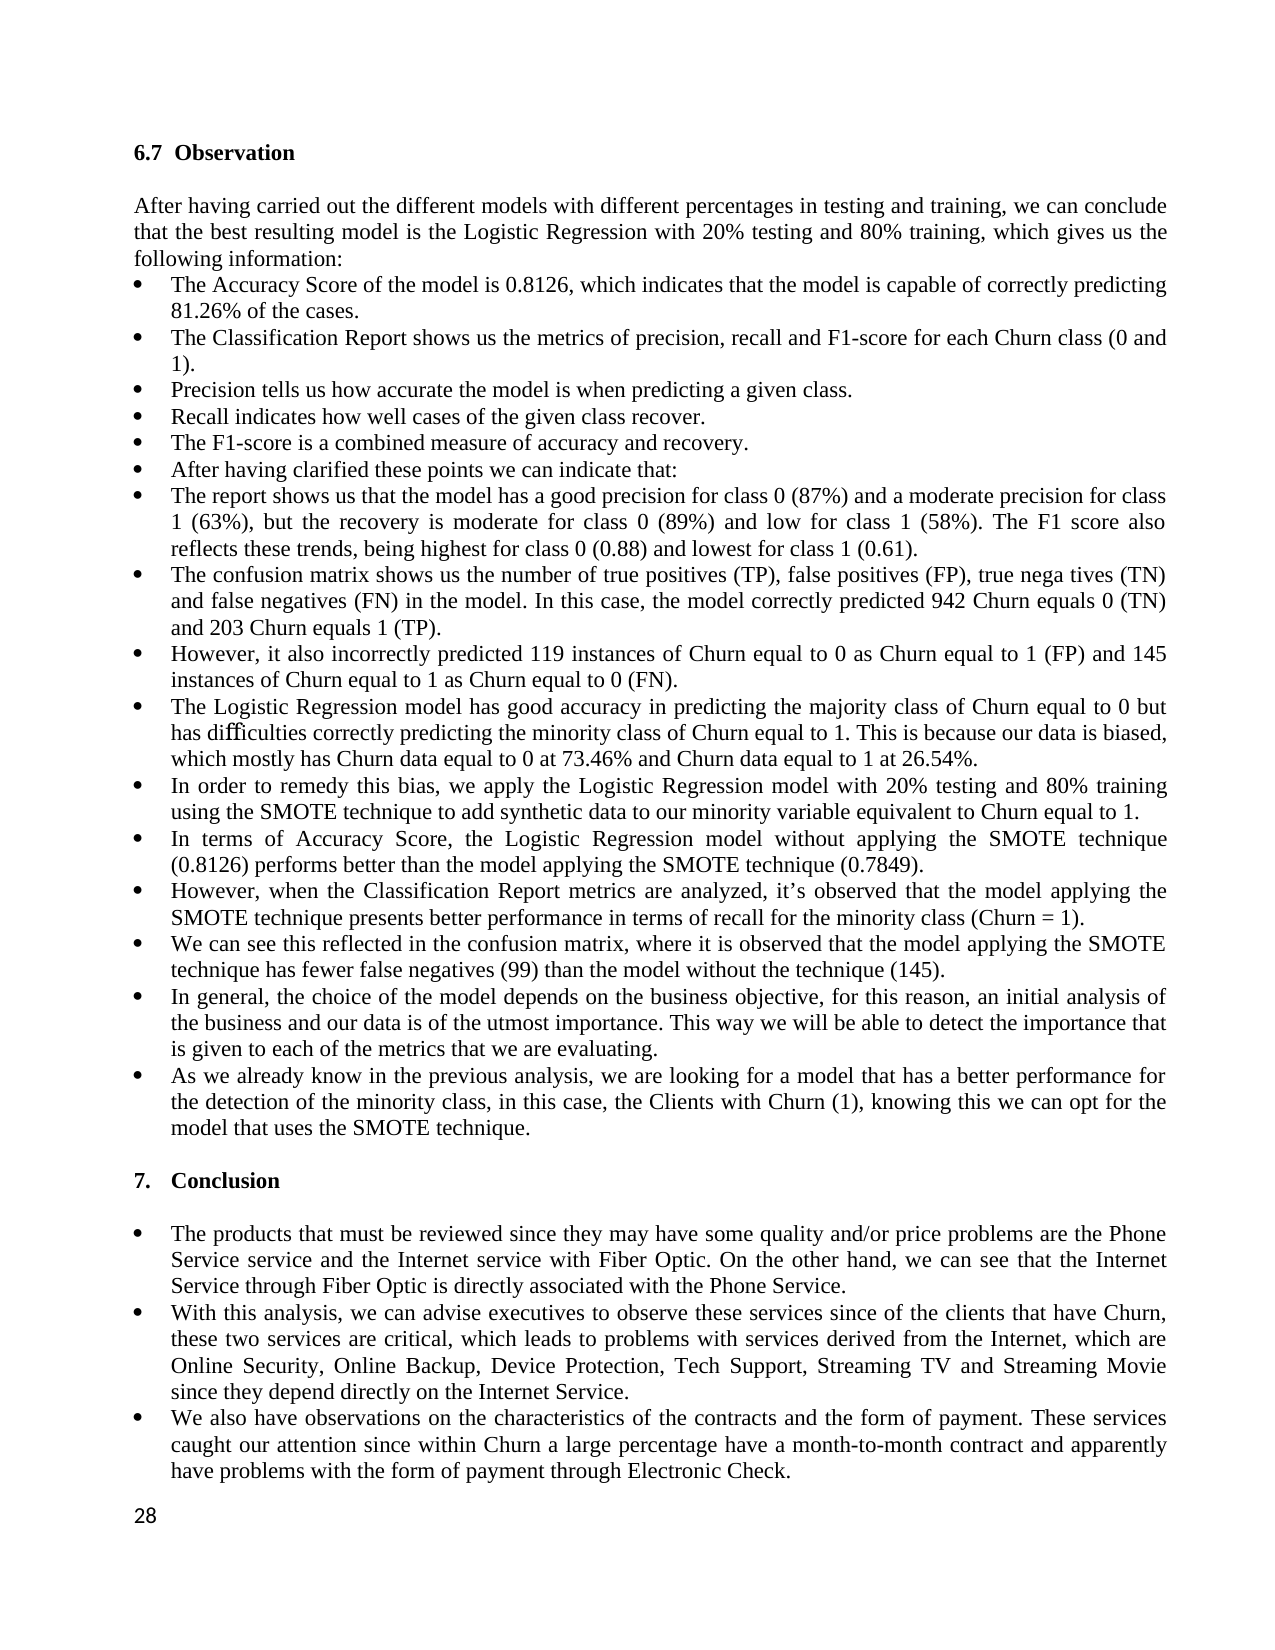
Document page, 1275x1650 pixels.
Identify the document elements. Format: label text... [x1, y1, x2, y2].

list After having clarified these points we can indicate that: [133, 456, 1169, 482]
list However, when the Classification Report metrics are analyzed, it’s observed that the model applying the SMOTE technique presents better performance in terms of recall for the minority class (Churn = 1). [133, 877, 1169, 930]
list In terms of Accuracy Score, the Logistic Regression model without applying the SMOTE technique (0.8126) performs better than the model applying the SMOTE technique (0.7849). [133, 824, 1169, 877]
list The Classification Report shows us the metrics of precision, recall and F1-score for each Churn class (0 and 1). [133, 324, 1169, 377]
list The F1-score is a combined measure of accuracy and recovery. [133, 429, 1169, 456]
list We also have observations on the characteristics of the contracts and the form of payment. These services caught our attention since within Churn a large percentage have a month-to-month contract and apparently have problems with the form of payment through Electronic Check. [133, 1404, 1169, 1483]
list The Accuracy Score of the model is 0.8126, which indicates that the model is capable of correctly predicting 81.26% of the cases. [133, 271, 1169, 324]
list The Logistic Regression model has good accuracy in predicting the majority class of Churn equal to 0 but has diﬀiculties correctly predicting the minority class of Churn equal to 1. This is because our data is biased, which mostly has Churn data equal to 0 at 73.46% and Churn data equal to 1 at 26.54%. [133, 693, 1169, 772]
list With this analysis, we can advise executives to observe these services since of the clients that have Churn, these two services are critical, which leads to problems with services derived from the Internet, which are Online Security, Online Backup, Device Protection, Tech Support, Streaming TV and Streaming Movie since they depend directly on the Internet Service. [133, 1299, 1169, 1404]
list In order to remedy this bias, we apply the Logistic Regression model with 20% testing and 80% training using the SMOTE technique to add synthetic data to our minority variable equivalent to Churn equal to 1. [133, 772, 1169, 824]
list The products that must be reviewed since they may have some quality and/or price problems are the Phone Service service and the Internet service with Fiber Optic. On the other hand, we can see that the Internet Service through Fiber Optic is directly associated with the Phone Service. [133, 1220, 1169, 1299]
subtitle Conclusion [133, 1167, 1169, 1193]
subtitle Observation [133, 139, 1169, 166]
text After having carried out the different models with different percentages in testing and training, we can conclude that the best resulting model is the Logistic Regression with 20% testing and 80% training, which gives us the following information: [133, 192, 1169, 271]
list In general, the choice of the model depends on the business objective, for this reason, an initial analysis of the business and our data is of the utmost importance. This way we will be able to detect the importance that is given to each of the metrics that we are evaluating. [133, 983, 1169, 1062]
list Recall indicates how well cases of the given class recover. [133, 403, 1169, 429]
list The confusion matrix shows us the number of true positives (TP), false positives (FP), true nega tives (TN) and false negatives (FN) in the model. In this case, the model correctly predicted 942 Churn equals 0 (TN) and 203 Churn equals 1 (TP). [133, 561, 1169, 640]
list Precision tells us how accurate the model is when predicting a given class. [133, 377, 1169, 403]
list As we already know in the previous analysis, we are looking for a model that has a better performance for the detection of the minority class, in this case, the Clients with Churn (1), knowing this we can opt for the model that uses the SMOTE technique. [133, 1062, 1169, 1141]
list We can see this reflected in the confusion matrix, where it is observed that the model applying the SMOTE technique has fewer false negatives (99) than the model without the technique (145). [133, 930, 1169, 983]
list However, it also incorrectly predicted 119 instances of Churn equal to 0 as Churn equal to 1 (FP) and 145 instances of Churn equal to 1 as Churn equal to 0 (FN). [133, 640, 1169, 693]
list The report shows us that the model has a good precision for class 0 (87%) and a moderate precision for class 1 (63%), but the recovery is moderate for class 0 (89%) and low for class 1 (58%). The F1 score also reflects these trends, being highest for class 0 (0.88) and lowest for class 1 (0.61). [133, 482, 1169, 561]
